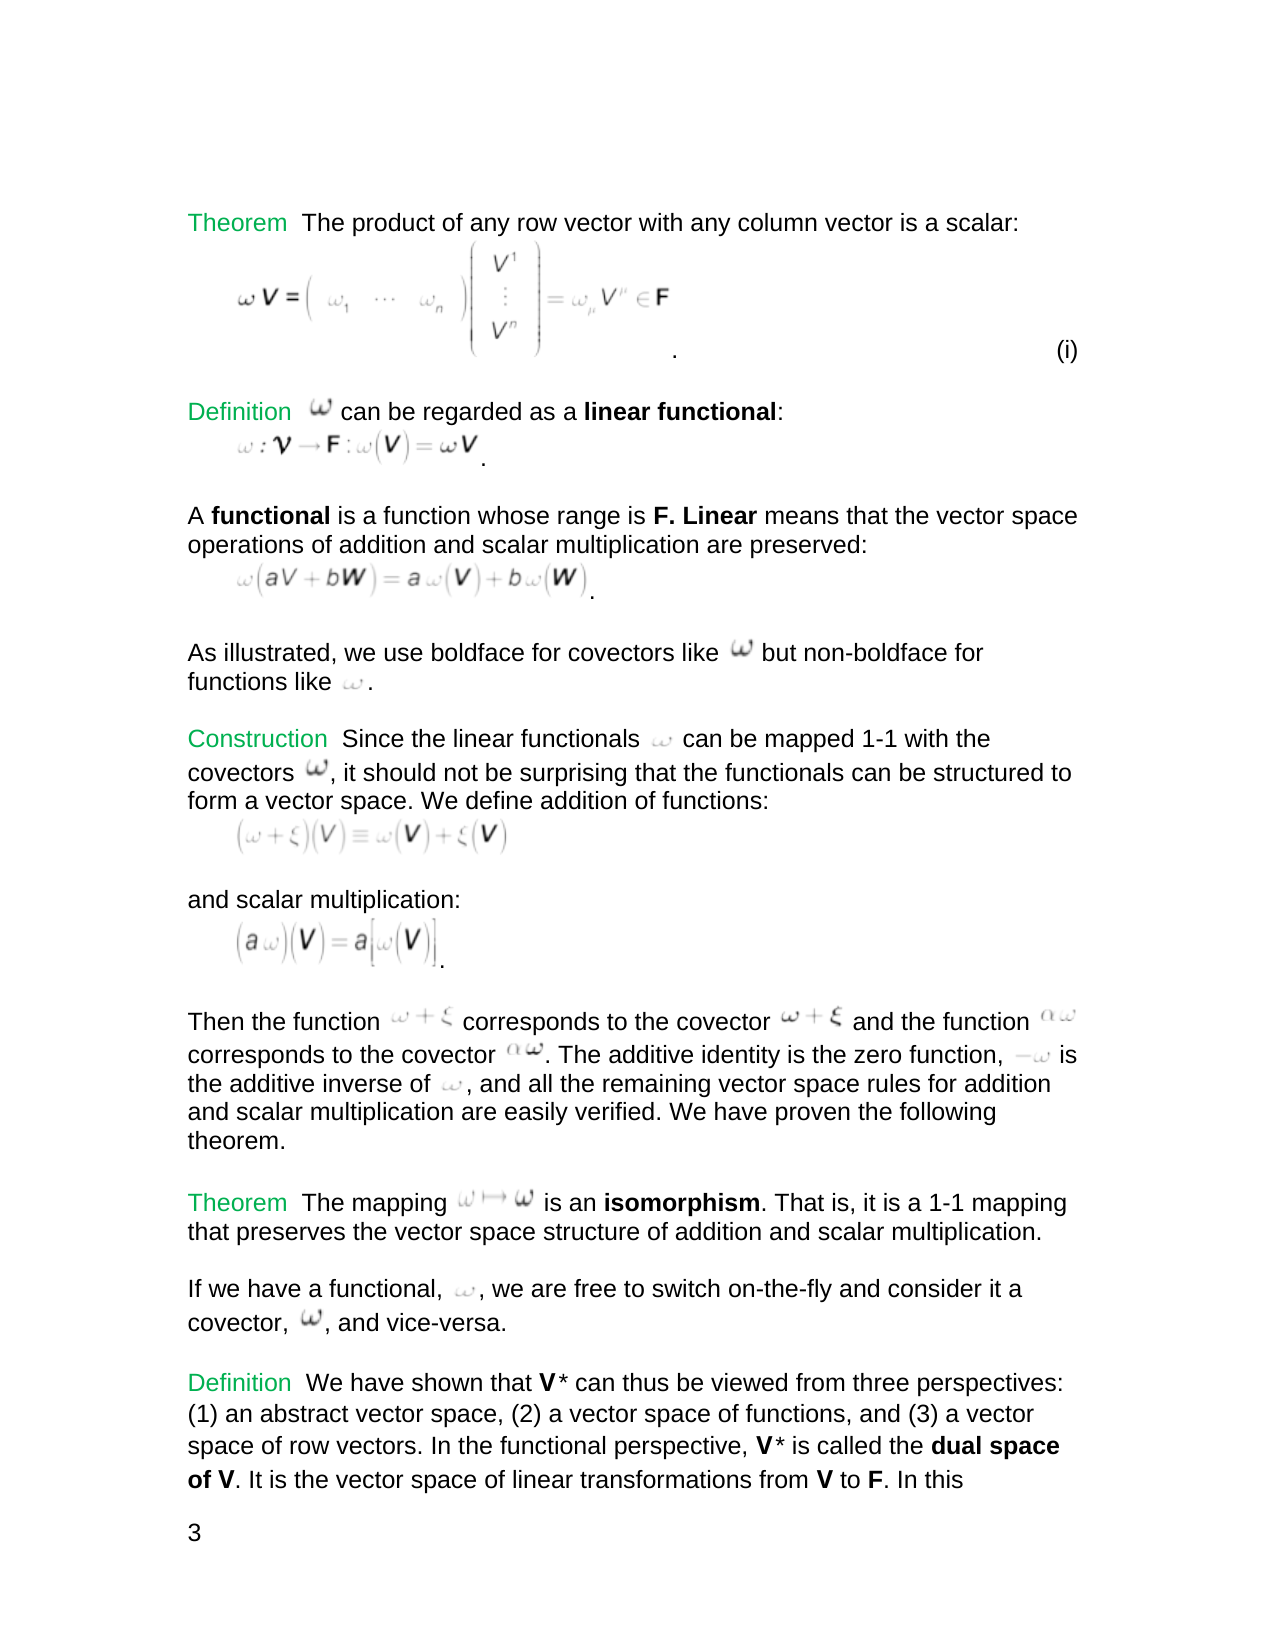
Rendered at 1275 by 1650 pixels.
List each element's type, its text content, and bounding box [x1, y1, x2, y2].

text Definition can be regarded as a linear functional: [187, 392, 1087, 426]
text A functional is a function whose range is F. Linear means that the vector space operations of addition and scalar multiplication are preserved: [187, 501, 1087, 558]
text Theorem The product of any row vector with any column vector is a scalar: [187, 207, 1087, 236]
text . [187, 558, 1087, 605]
text . (i) [187, 236, 1087, 364]
text . [187, 914, 1087, 973]
text Theorem The mapping is an isomorphism. That is, it is a 1-1 mapping that preserves the vector space structure of addition and scalar multiplication. [187, 1183, 1087, 1246]
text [187, 1365, 1087, 1496]
text Then the function corresponds to the covector and the function corresponds to the covector . The additive identity is the zero function, is the additive inverse of , and all the remaining vector space rules for addition and scalar multiplication are easily verified. We have proven the following theorem. [187, 1002, 1087, 1155]
text If we have a functional, , we are free to switch on-the-fly and consider it a covector, , and vice-versa. [187, 1274, 1087, 1336]
text Construction Since the linear functionals can be mapped 1-1 with the covectors , it should not be surprising that the functionals can be structured to form a vector space. We define addition of functions: [187, 724, 1087, 815]
text . [187, 426, 1087, 472]
text and scalar multiplication: [187, 885, 1087, 914]
text As illustrated, we use boldface for covectors like but non-boldface for functions like . [187, 633, 1087, 696]
